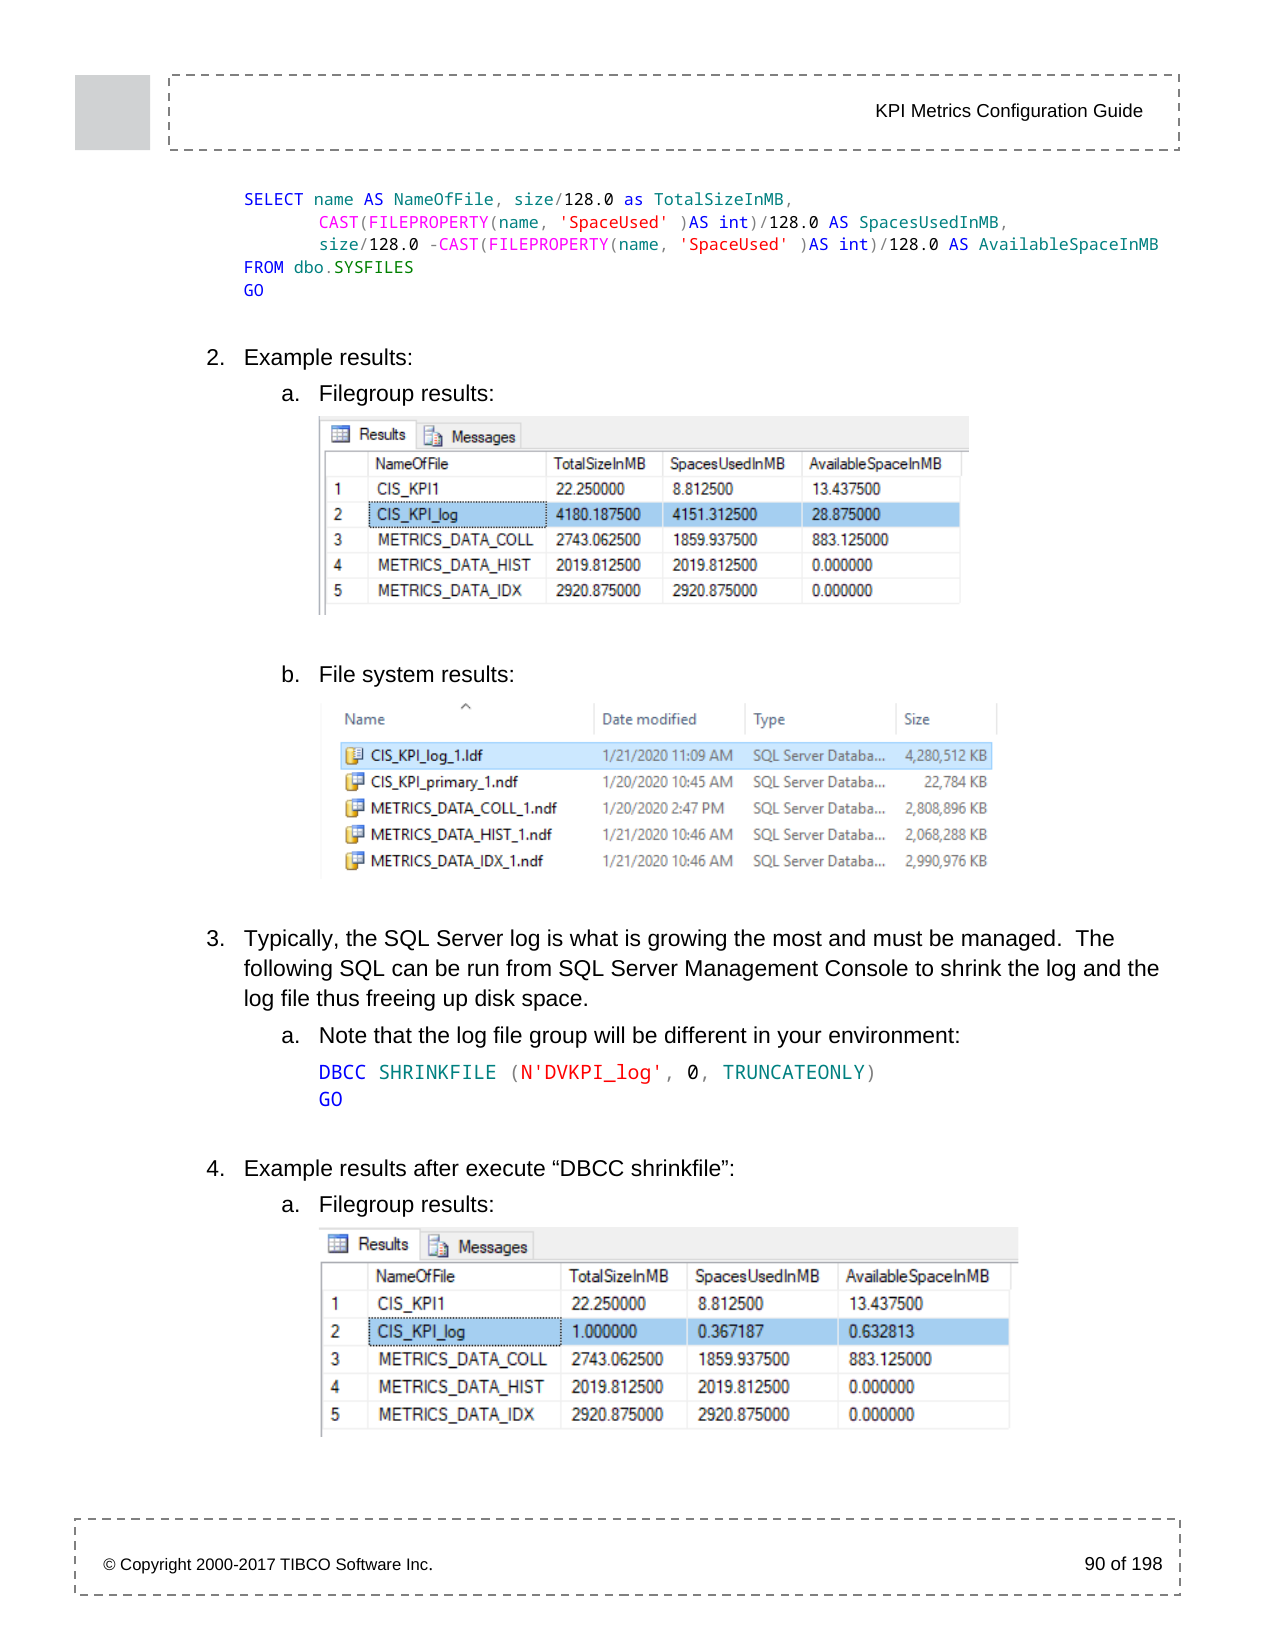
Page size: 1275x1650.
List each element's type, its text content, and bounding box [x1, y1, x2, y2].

text GO [319, 1085, 1162, 1112]
list File system results: [281, 661, 1161, 687]
picture [318, 1227, 1019, 1437]
text SELECT name AS NameOfFile, size/128.0 as TotalSizeInMB, [244, 187, 1162, 210]
list Example results after execute “DBCC shrinkfile”: [206, 1155, 1161, 1181]
picture [318, 416, 969, 615]
text CAST(FILEPROPERTY(name, 'SpaceUsed' )AS int)/128.0 AS SpacesUsedInMB, [244, 210, 1162, 233]
text size/128.0 -CAST(FILEPROPERTY(name, 'SpaceUsed' )AS int)/128.0 AS AvailableSpaceInMB [244, 233, 1162, 256]
text DBCC SHRINKFILE (N'DVKPI_log', 0, TRUNCATEONLY) [319, 1058, 1162, 1085]
list Filegroup results: [281, 380, 1161, 407]
list Example results: [206, 344, 1161, 370]
list Typically, the SQL Server log is what is growing the most and must be managed. The following SQL can be run from SQL Server Management Console to shrink the log and the log file thus freeing up disk space. [206, 925, 1161, 1012]
text FROM dbo.SYSFILES [244, 256, 1162, 278]
picture [318, 697, 1004, 879]
list Note that the log file group will be different in your environment: [281, 1022, 1161, 1048]
text GO [244, 278, 1162, 301]
list Filegroup results: [281, 1191, 1161, 1218]
